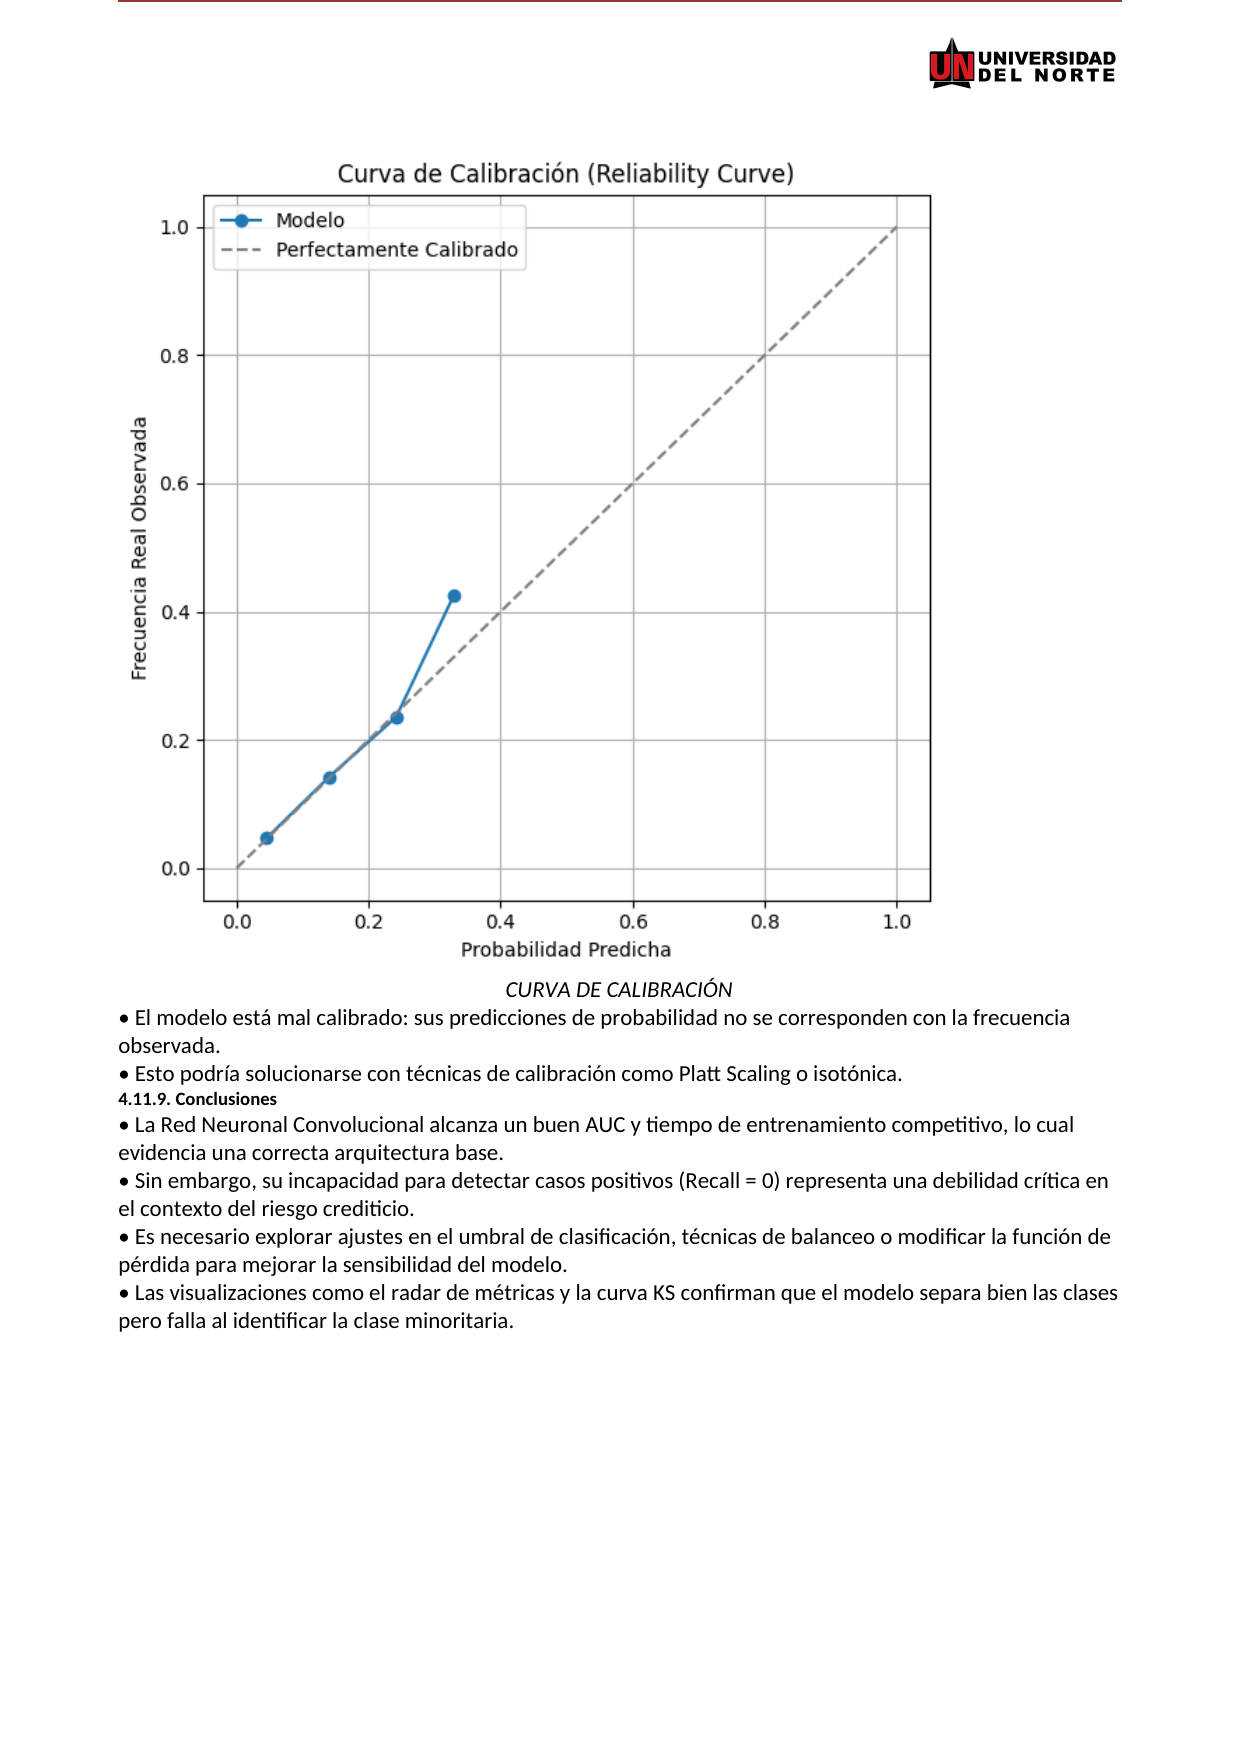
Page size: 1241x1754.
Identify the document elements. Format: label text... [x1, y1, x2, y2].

picture [922, 30, 1123, 96]
text • La Red Neuronal Convolucional alcanza un buen AUC y tiempo de entrenamiento competitivo, lo cual evidencia una correcta arquitectura base. • Sin embargo, su incapacidad para detectar casos positivos (Recall = 0) representa una debilidad crítica en el contexto del riesgo crediticio. • Es necesario explorar ajustes en el umbral de clasificación, técnicas de balanceo o modificar la función de pérdida para mejorar la sensibilidad del modelo. • Las visualizaciones como el radar de métricas y la curva KS confirman que el modelo separa bien las clases pero falla al identificar la clase minoritaria. [118, 1110, 1122, 1334]
text • El modelo está mal calibrado: sus predicciones de probabilidad no se corresponden con la frecuencia observada. • Esto podría solucionarse con técnicas de calibración como Platt Scaling o isotónica. [118, 1003, 1122, 1087]
text CURVA DE CALIBRACIÓN [118, 975, 1122, 1003]
subtitle Conclusiones [0, 1087, 1122, 1110]
picture [118, 149, 944, 975]
